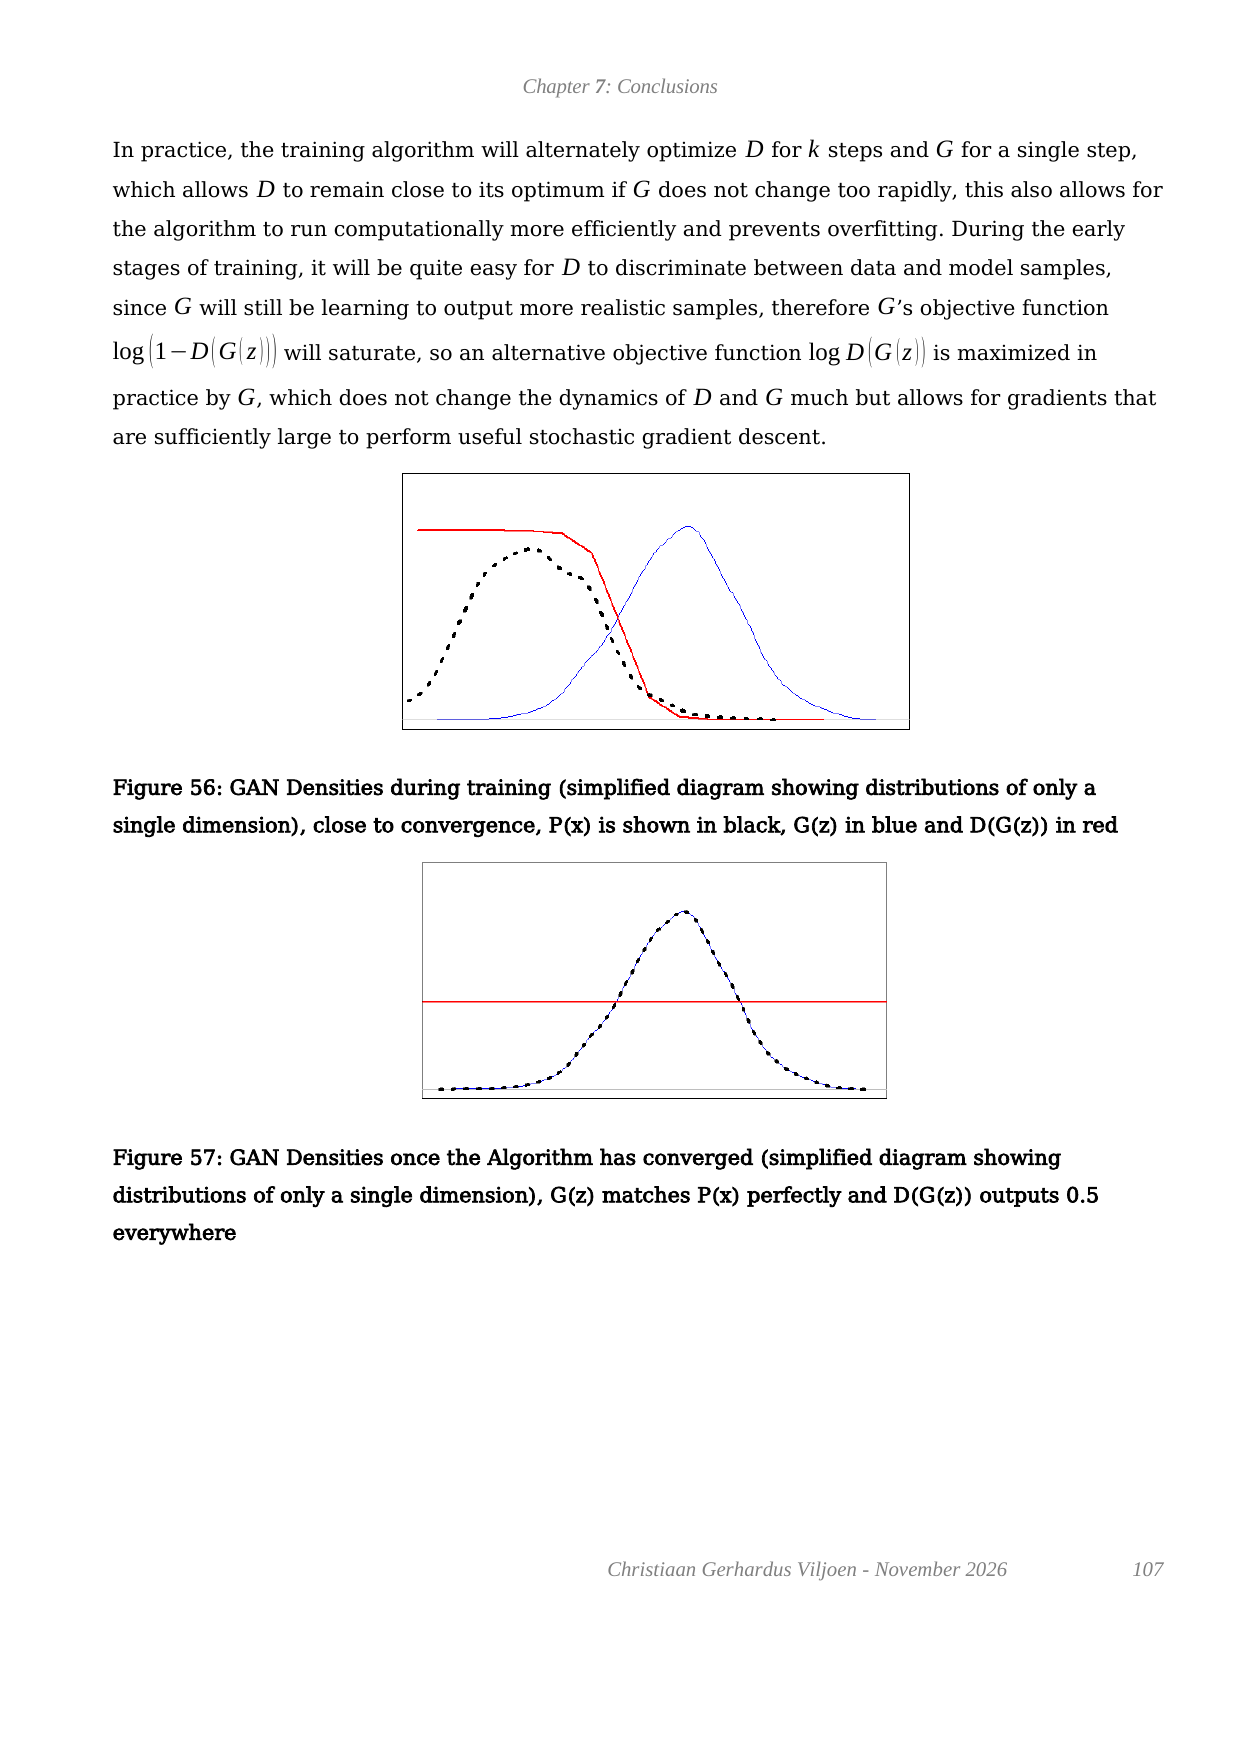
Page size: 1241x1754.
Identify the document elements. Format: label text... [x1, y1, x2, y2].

text Figure 56: GAN Densities during training (simplified diagram showing distributions of only a single dimension), close to convergence, P(x) is shown in black, G(z) in blue and D(G(z)) in red [112, 774, 1165, 837]
picture [334, 469, 944, 754]
text Figure 57: GAN Densities once the Algorithm has converged (simplified diagram showing distributions of only a single dimension), G(z) matches P(x) perfectly and D(G(z)) outputs 0.5 everywhere [112, 1144, 1165, 1244]
picture [359, 857, 919, 1124]
text In practice, the training algorithm will alternately optimize for steps and for a single step, which allows to remain close to its optimum if does not change too rapidly, this also allows for the algorithm to run computationally more efficiently and prevents overfitting. During the early stages of training, it will be quite easy for to discriminate between data and model samples, since will still be learning to output more realistic samples, therefore ’s objective function will saturate, so an alternative objective function is maximized in practice by , which does not change the dynamics of and much but allows for gradients that are sufficiently large to perform useful stochastic gradient descent. [112, 135, 1165, 448]
